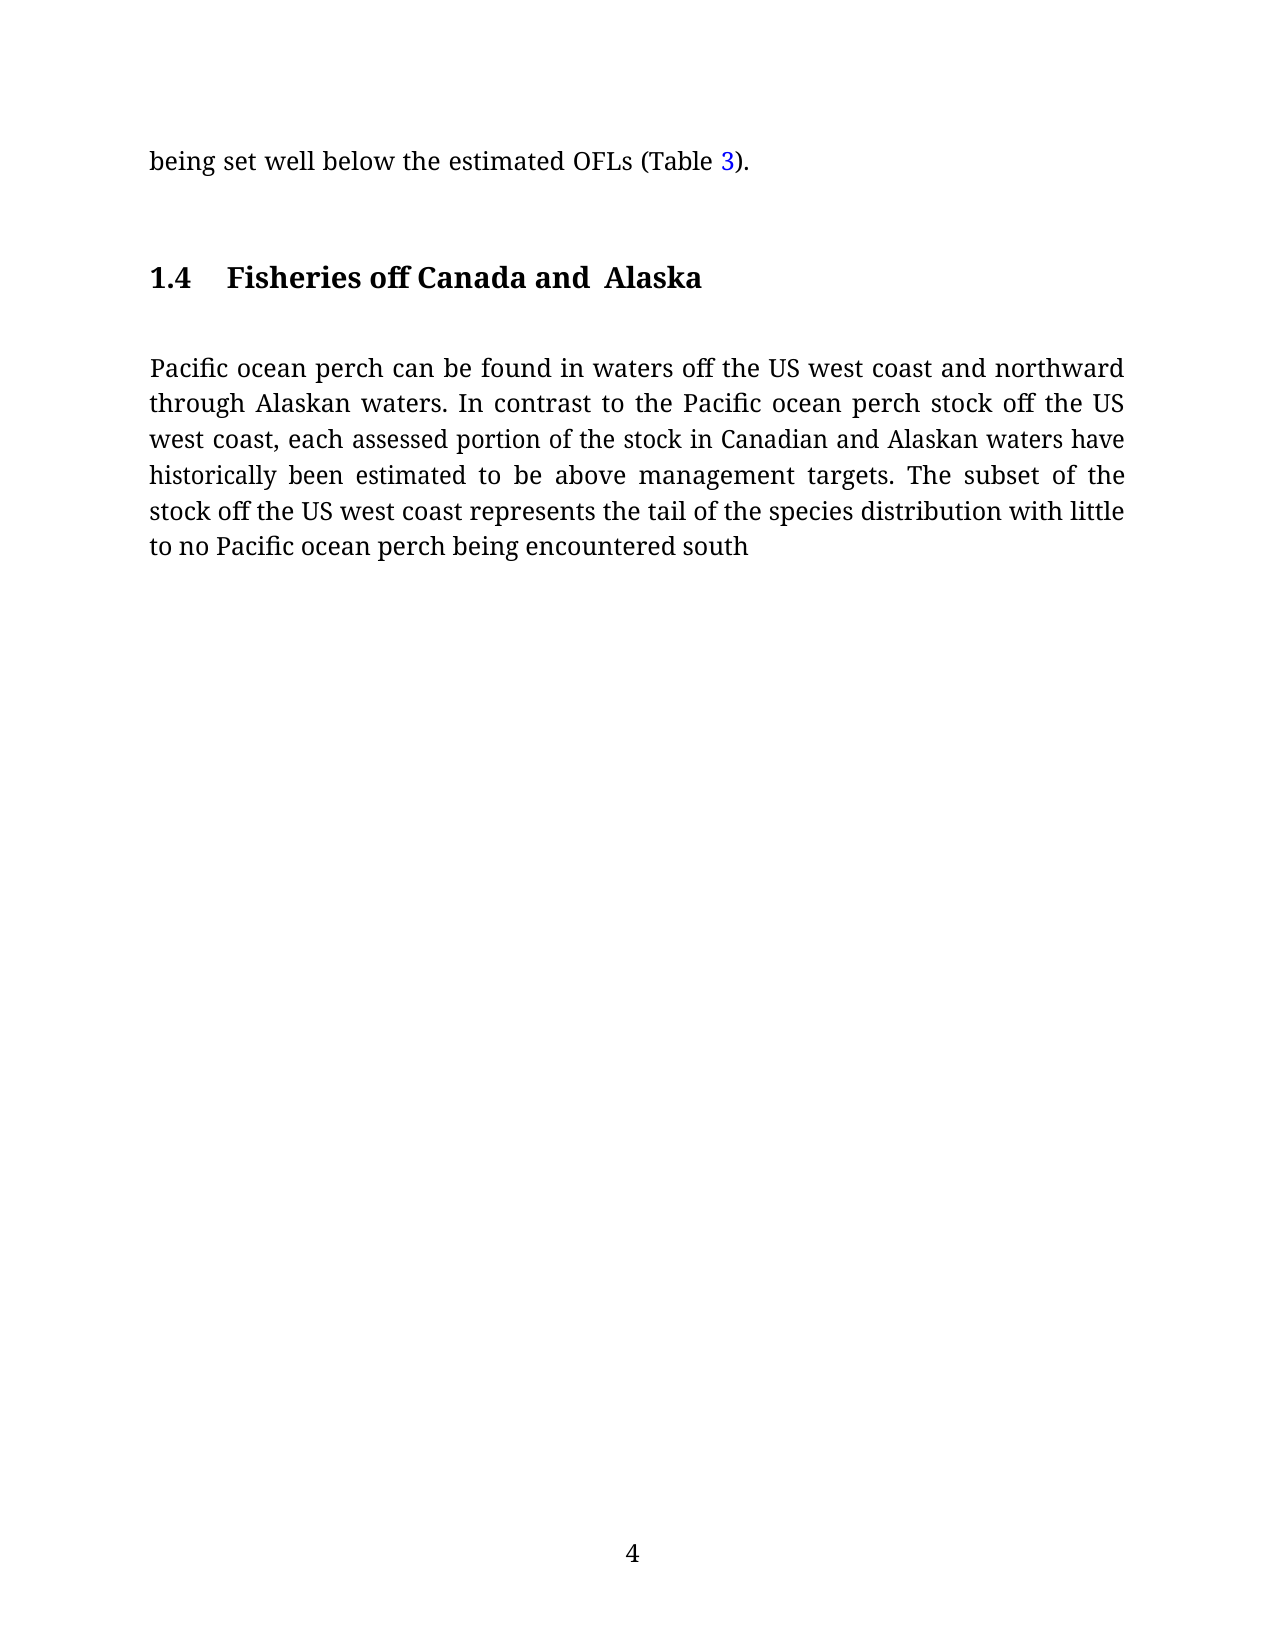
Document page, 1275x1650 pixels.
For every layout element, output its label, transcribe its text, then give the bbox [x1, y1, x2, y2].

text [149, 144, 1128, 178]
text Pacific ocean perch can be found in waters off the US west coast and northward through Alaskan waters. In contrast to the Pacific ocean perch stock off the US west coast, each assessed portion of the stock in Canadian and Alaskan waters have historically been estimated to be above management targets. The subset of the stock off the US west coast represents the tail of the species distribution with little to no Pacific ocean perch being encountered south [149, 350, 1125, 563]
subtitle Fisheries off Canada and Alaska [150, 257, 1167, 297]
